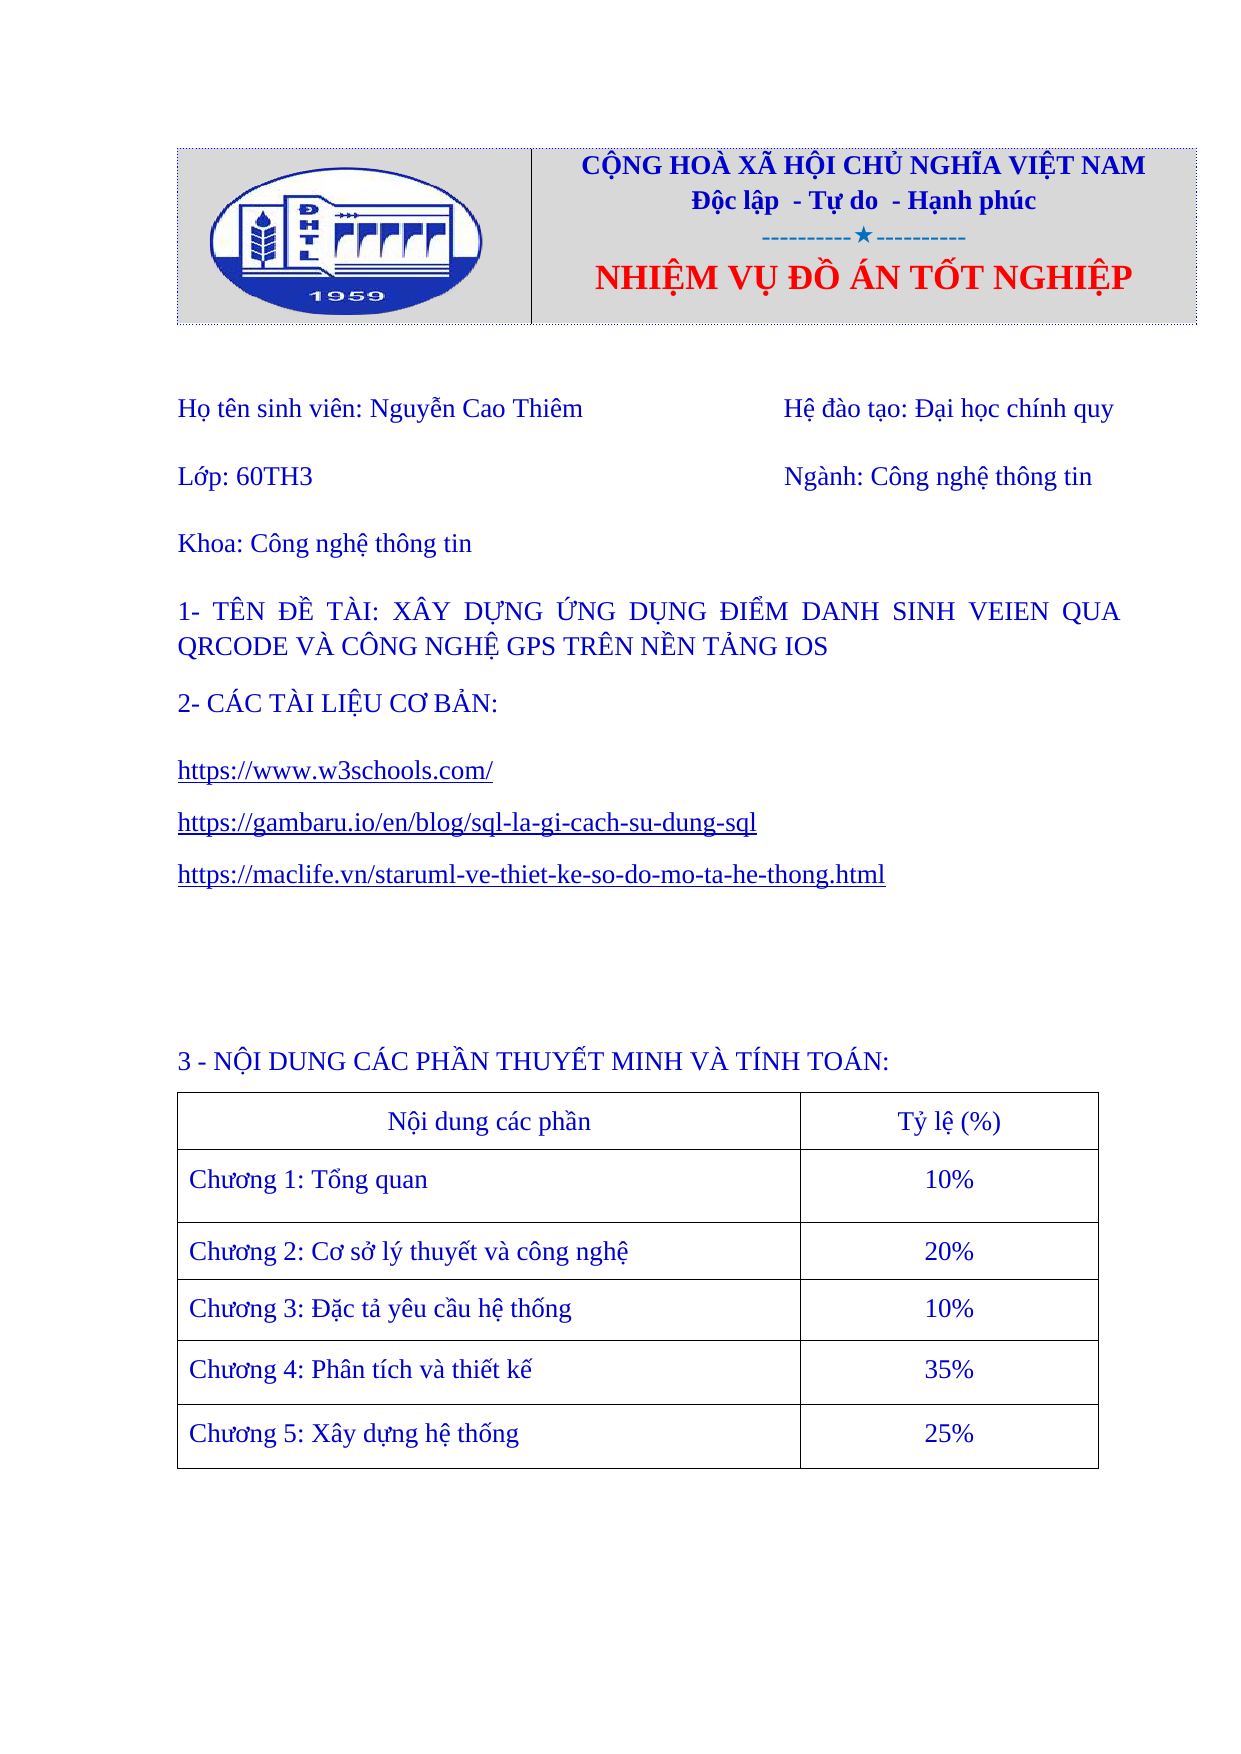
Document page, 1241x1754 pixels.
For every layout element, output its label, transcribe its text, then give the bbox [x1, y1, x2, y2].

table_header [177, 148, 531, 323]
table_cell Chương 4: Phân tích và thiết kế [178, 1341, 800, 1404]
text Lớp: 60TH3 Ngành: Công nghệ thông tin [177, 459, 1122, 491]
text 1- TÊN ĐỀ TÀI: XÂY DỰNG ỨNG DỤNG ĐIỂM DANH SINH VEIEN QUA QRCODE VÀ CÔNG NGHỆ GPS TRÊN NỀN TẢNG IOS [177, 594, 1122, 661]
table_cell 10% [801, 1280, 1098, 1340]
table_cell Chương 3: Đặc tả yêu cầu hệ thống [178, 1280, 800, 1340]
text Họ tên sinh viên: Nguyễn Cao Thiêm Hệ đào tạo: Đại học chính quy [177, 392, 1122, 423]
text https://gambaru.io/en/blog/sql-la-gi-cach-su-dung-sql [177, 806, 1122, 837]
table_header CỘNG HOÀ XÃ HỘI CHỦ NGHĨA VIỆT NAM Độc lập - Tự do - Hạnh phúc -------------------- NHIỆM VỤ ĐỒ ÁN TỐT NGHIỆP [532, 148, 1196, 323]
table_header Nội dung các phần [178, 1093, 800, 1149]
table_cell Chương 1: Tổng quan [178, 1150, 800, 1222]
table_cell 10% [801, 1150, 1098, 1222]
text 3 - NỘI DUNG CÁC PHẦN THUYẾT MINH VÀ TÍNH TOÁN: [177, 1045, 1122, 1076]
picture [209, 167, 483, 315]
table_cell 25% [801, 1405, 1098, 1468]
text 2- CÁC TÀI LIỆU CƠ BẢN: [177, 687, 1122, 718]
text https://www.w3schools.com/ [177, 754, 1122, 786]
table_cell Chương 5: Xây dựng hệ thống [178, 1405, 800, 1468]
text https://maclife.vn/staruml-ve-thiet-ke-so-do-mo-ta-he-thong.html [177, 858, 1122, 889]
table_cell 20% [801, 1223, 1098, 1279]
text Khoa: Công nghệ thông tin [177, 527, 1122, 558]
table_cell 35% [801, 1341, 1098, 1404]
table_cell Chương 2: Cơ sở lý thuyết và công nghệ [178, 1223, 800, 1279]
table_header Tỷ lệ (%) [801, 1093, 1098, 1149]
